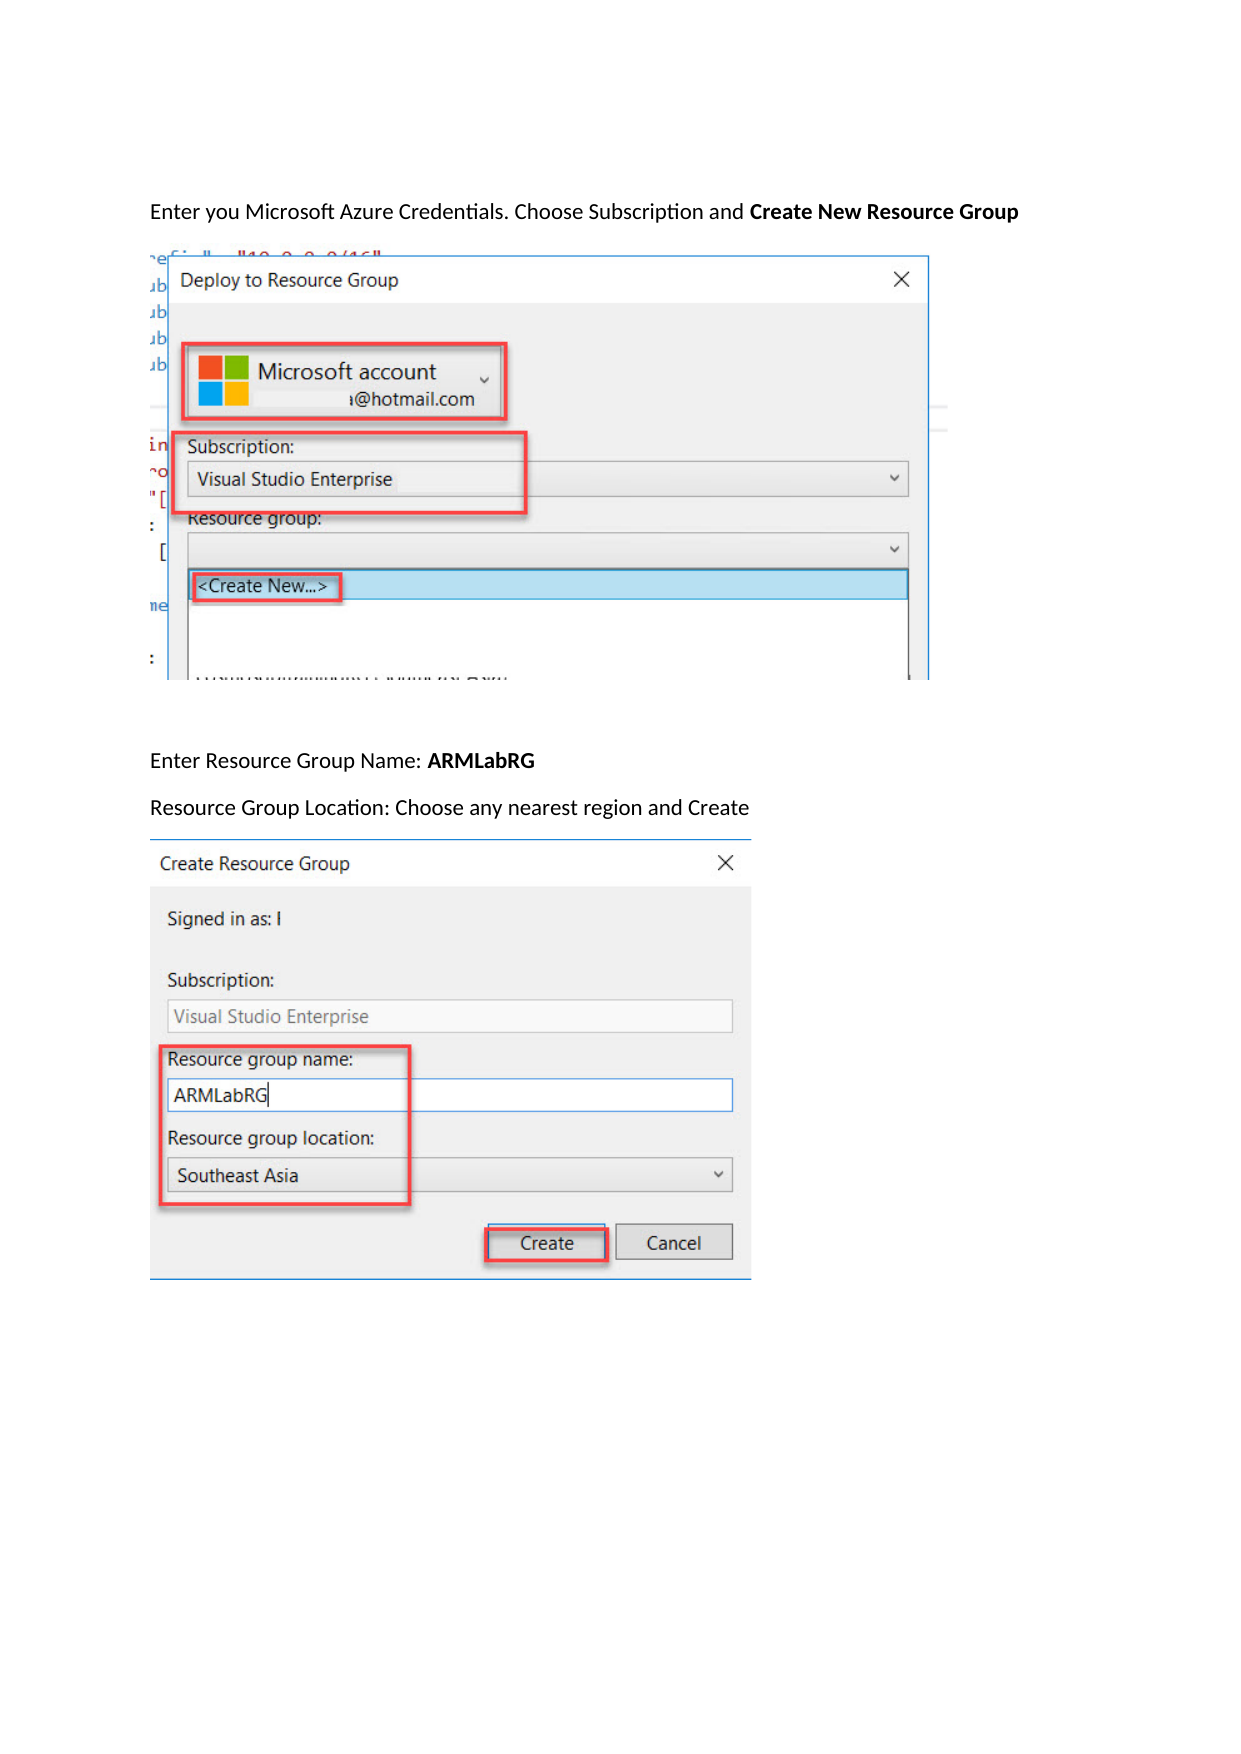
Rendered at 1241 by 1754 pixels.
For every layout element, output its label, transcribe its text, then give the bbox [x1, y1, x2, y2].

text Resource Group Location: Choose any nearest region and Create [150, 793, 1090, 821]
text Enter you Microsoft Azure Credentials. Choose Subscription and Create New Resource Group [150, 197, 1090, 225]
picture [150, 839, 752, 1280]
picture [150, 243, 948, 680]
text Enter Resource Group Name: ARMLabRG [150, 746, 1090, 774]
